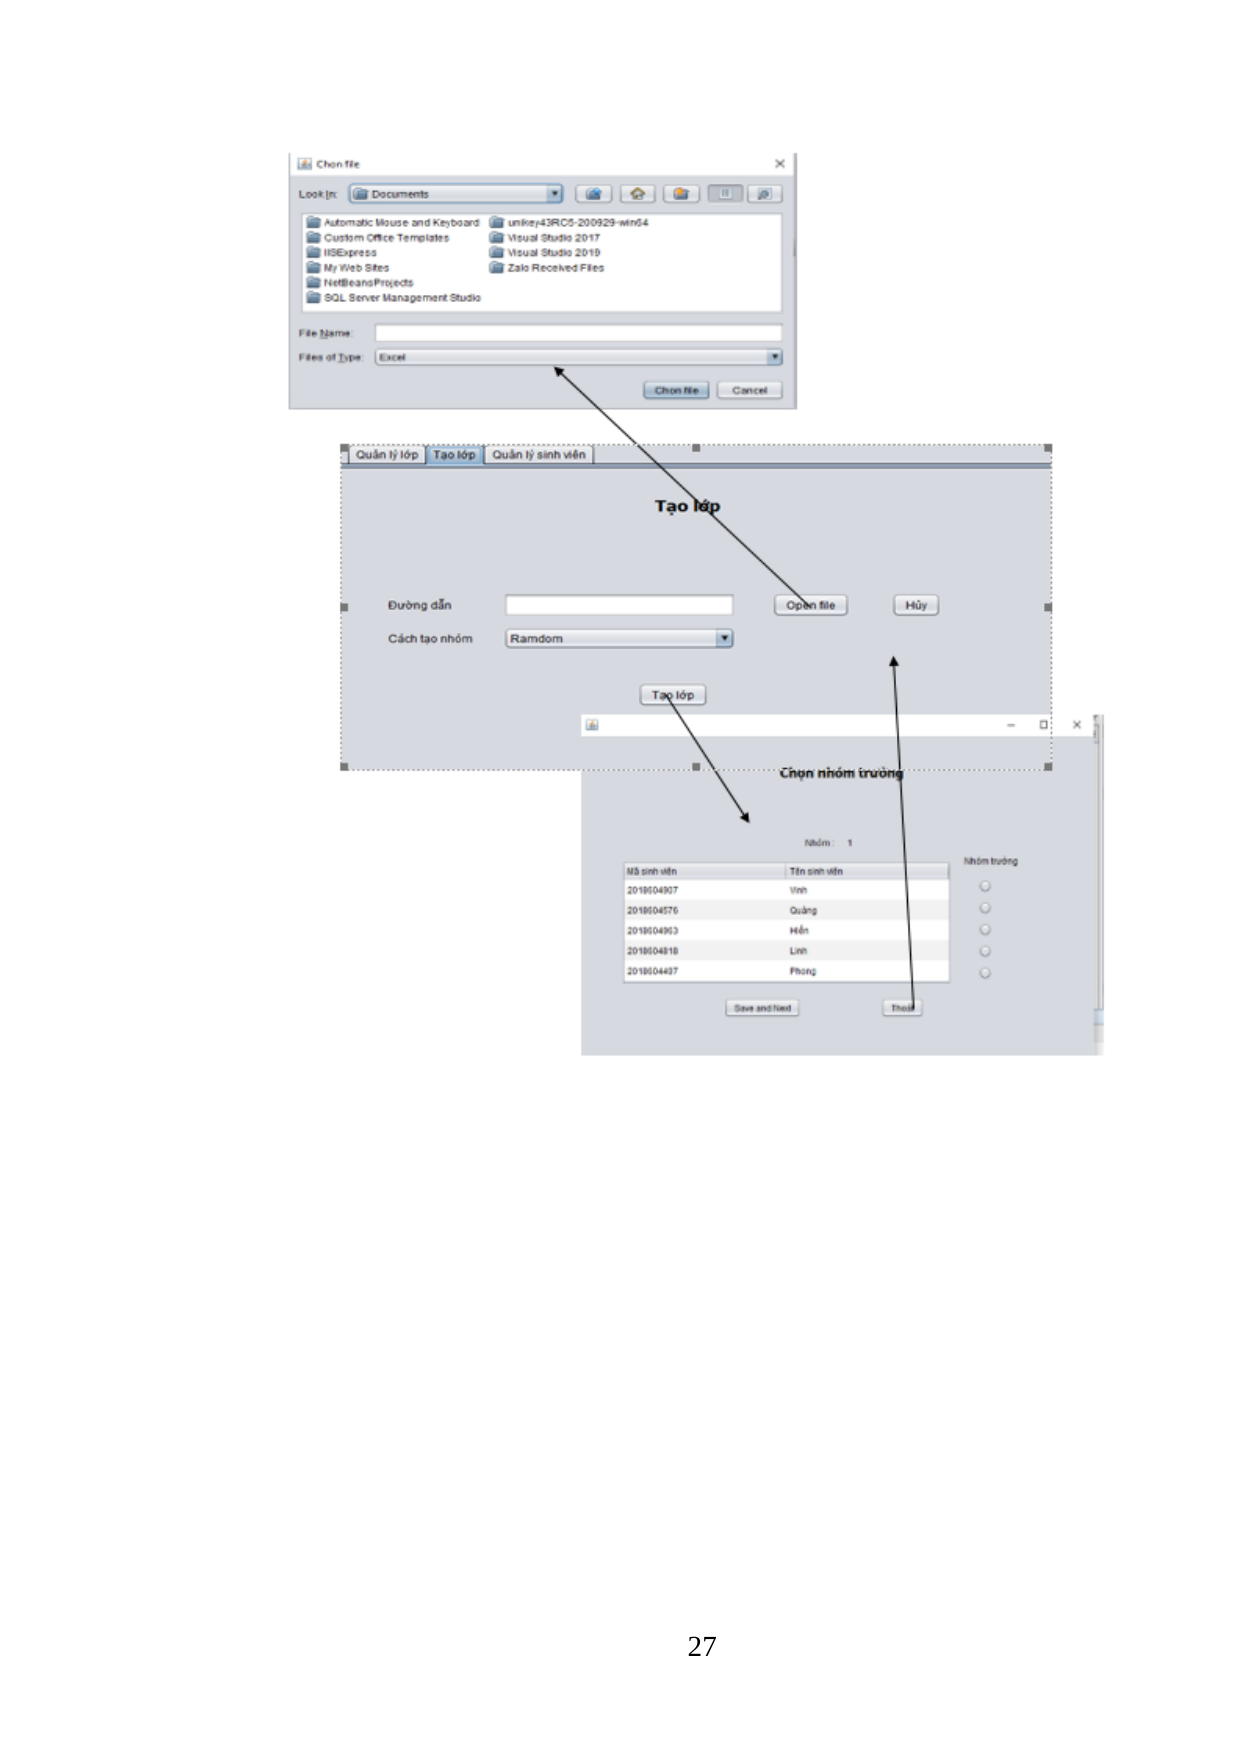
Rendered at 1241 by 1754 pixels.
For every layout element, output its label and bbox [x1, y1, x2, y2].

picture [281, 147, 1137, 1073]
